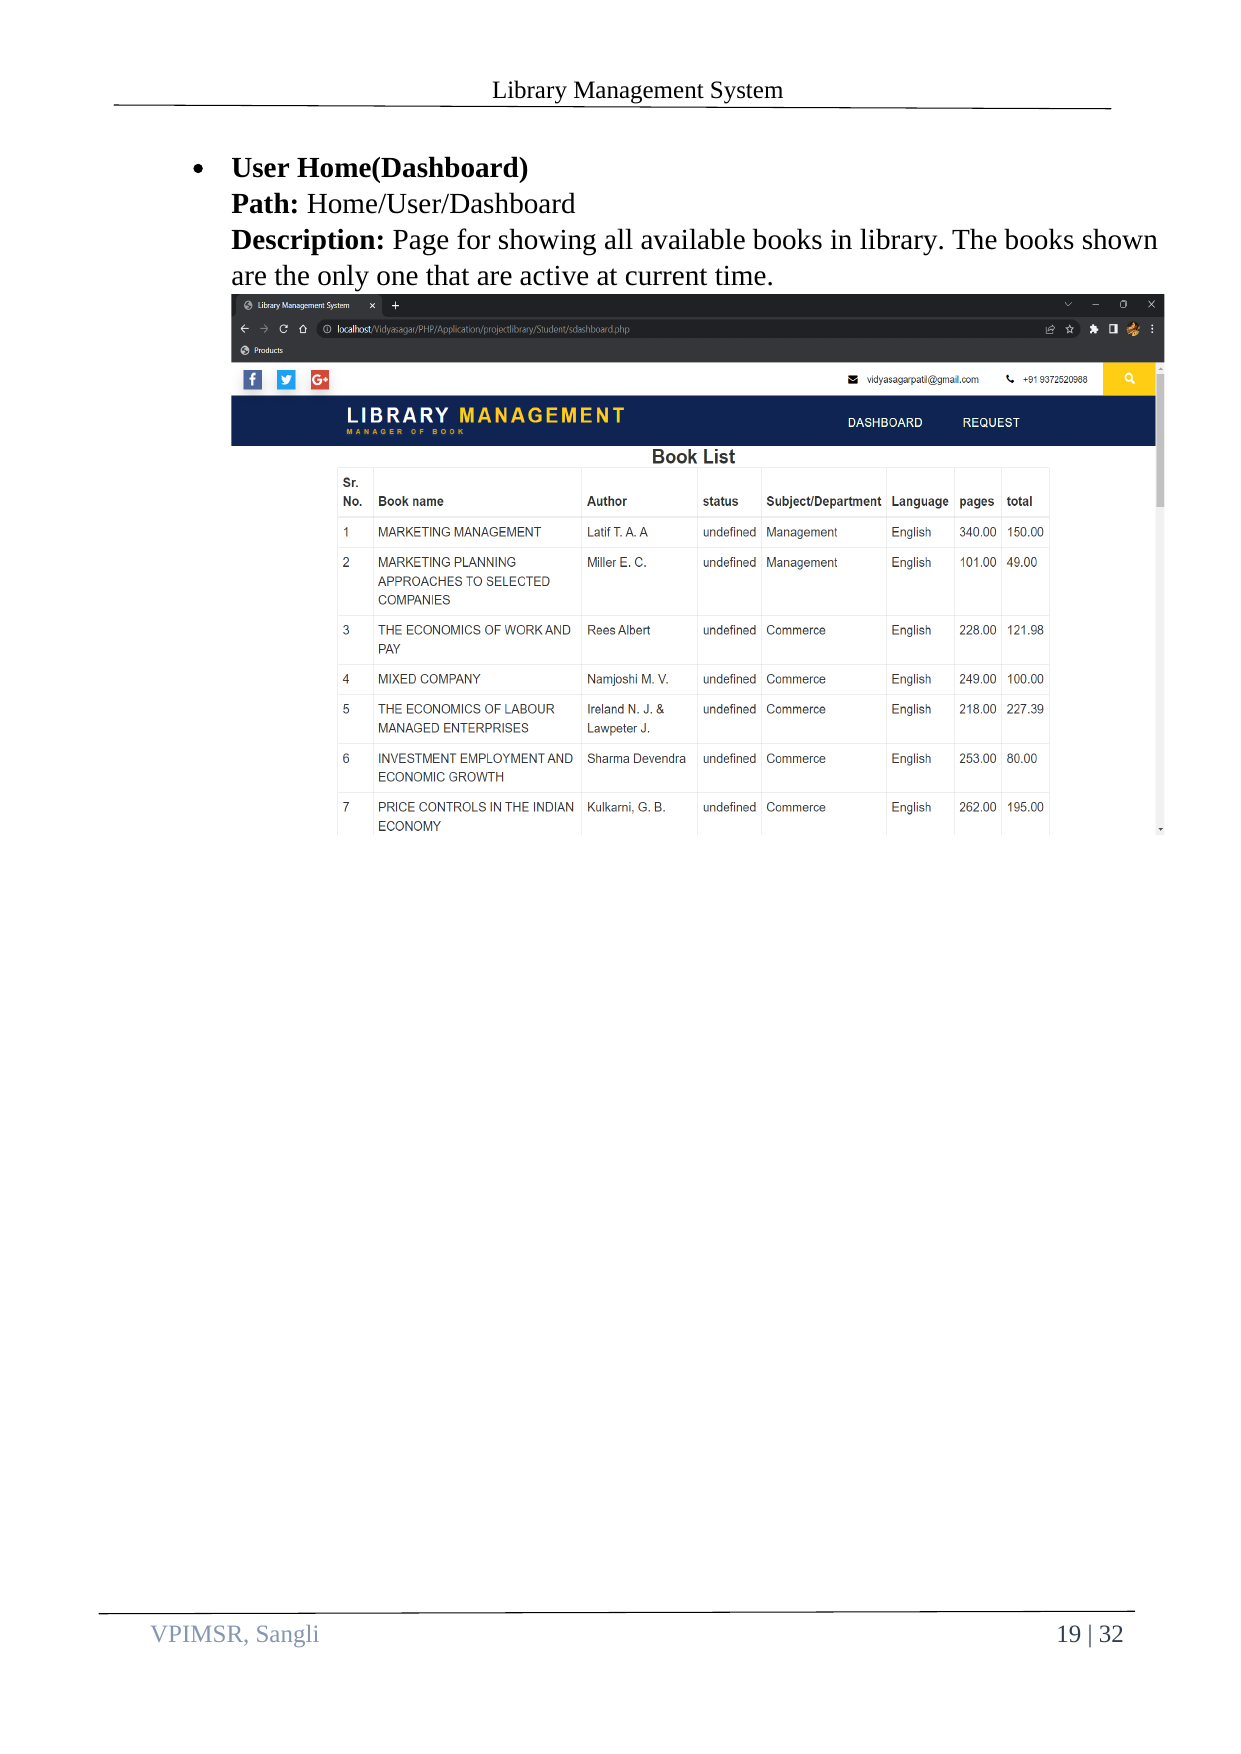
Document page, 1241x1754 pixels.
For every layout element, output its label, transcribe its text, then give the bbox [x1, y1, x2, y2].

list User Home(Dashboard) [194, 150, 1166, 183]
list Description: Page for showing all available books in library. The books shown are the only one that are active at current time. [231, 222, 1166, 292]
list Path: Home/User/Dashboard [231, 186, 1166, 220]
